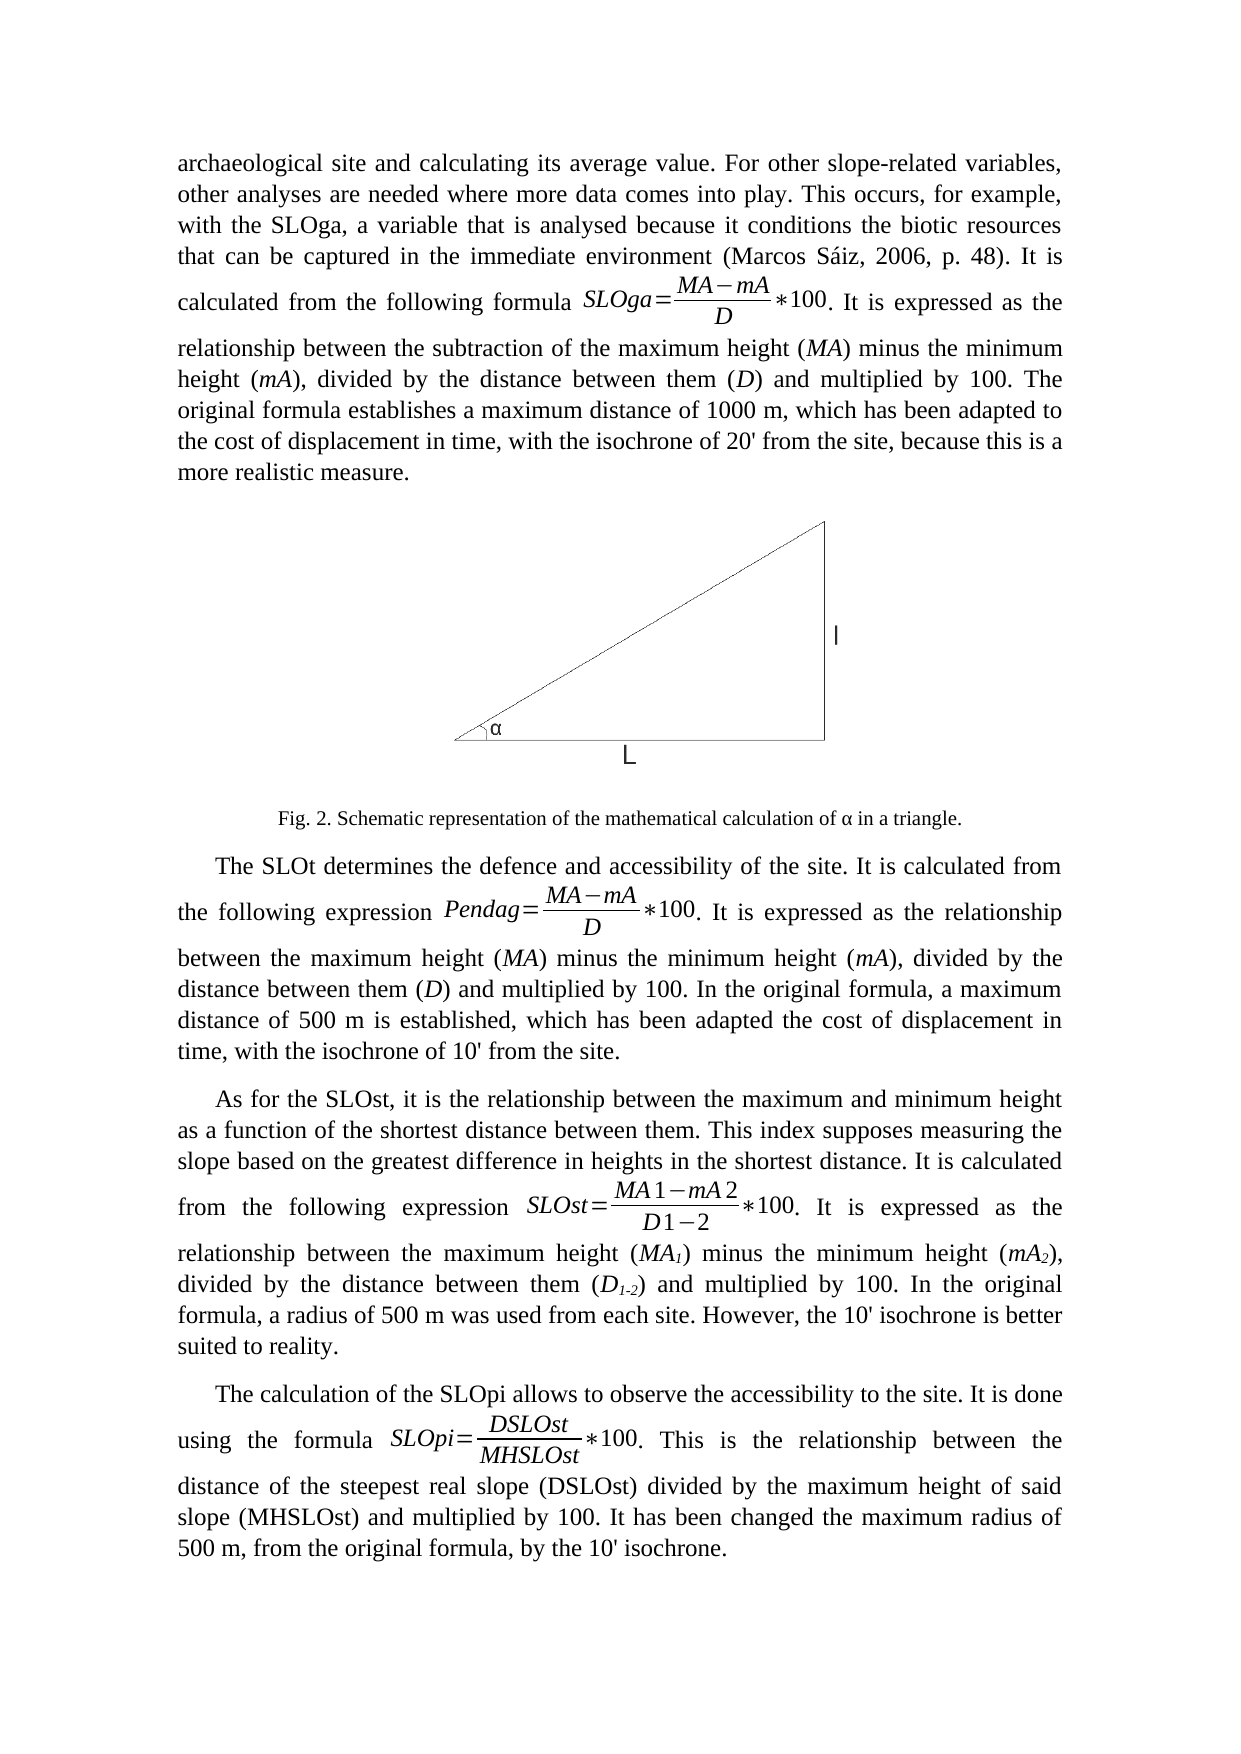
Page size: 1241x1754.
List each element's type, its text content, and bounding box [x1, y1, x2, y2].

text The SLOt determines the defence and accessibility of the site. It is calculated from the following expression . It is expressed as the relationship between the maximum height (MA) minus the minimum height (mA), divided by the distance between them (D) and multiplied by 100. In the original formula, a maximum distance of 500 m is established, which has been adapted the cost of displacement in time, with the isochrone of 10' from the site. [177, 851, 1063, 1065]
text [177, 148, 1063, 486]
text Fig. 2. Schematic representation of the mathematical calculation of α in a triangle. [177, 806, 1063, 830]
picture [376, 505, 864, 787]
text The calculation of the SLOpi allows to observe the accessibility to the site. It is done using the formula . This is the relationship between the distance of the steepest real slope (DSLOst) divided by the maximum height of said slope (MHSLOst) and multiplied by 100. It has been changed the maximum radius of 500 m, from the original formula, by the 10' isochrone. [177, 1379, 1063, 1562]
text As for the SLOst, it is the relationship between the maximum and minimum height as a function of the shortest distance between them. This index supposes measuring the slope based on the greatest difference in heights in the shortest distance. It is calculated from the following expression . It is expressed as the relationship between the maximum height (MA1) minus the minimum height (mA2), divided by the distance between them (D1-2) and multiplied by 100. In the original formula, a radius of 500 m was used from each site. However, the 10' isochrone is better suited to reality. [177, 1084, 1063, 1360]
